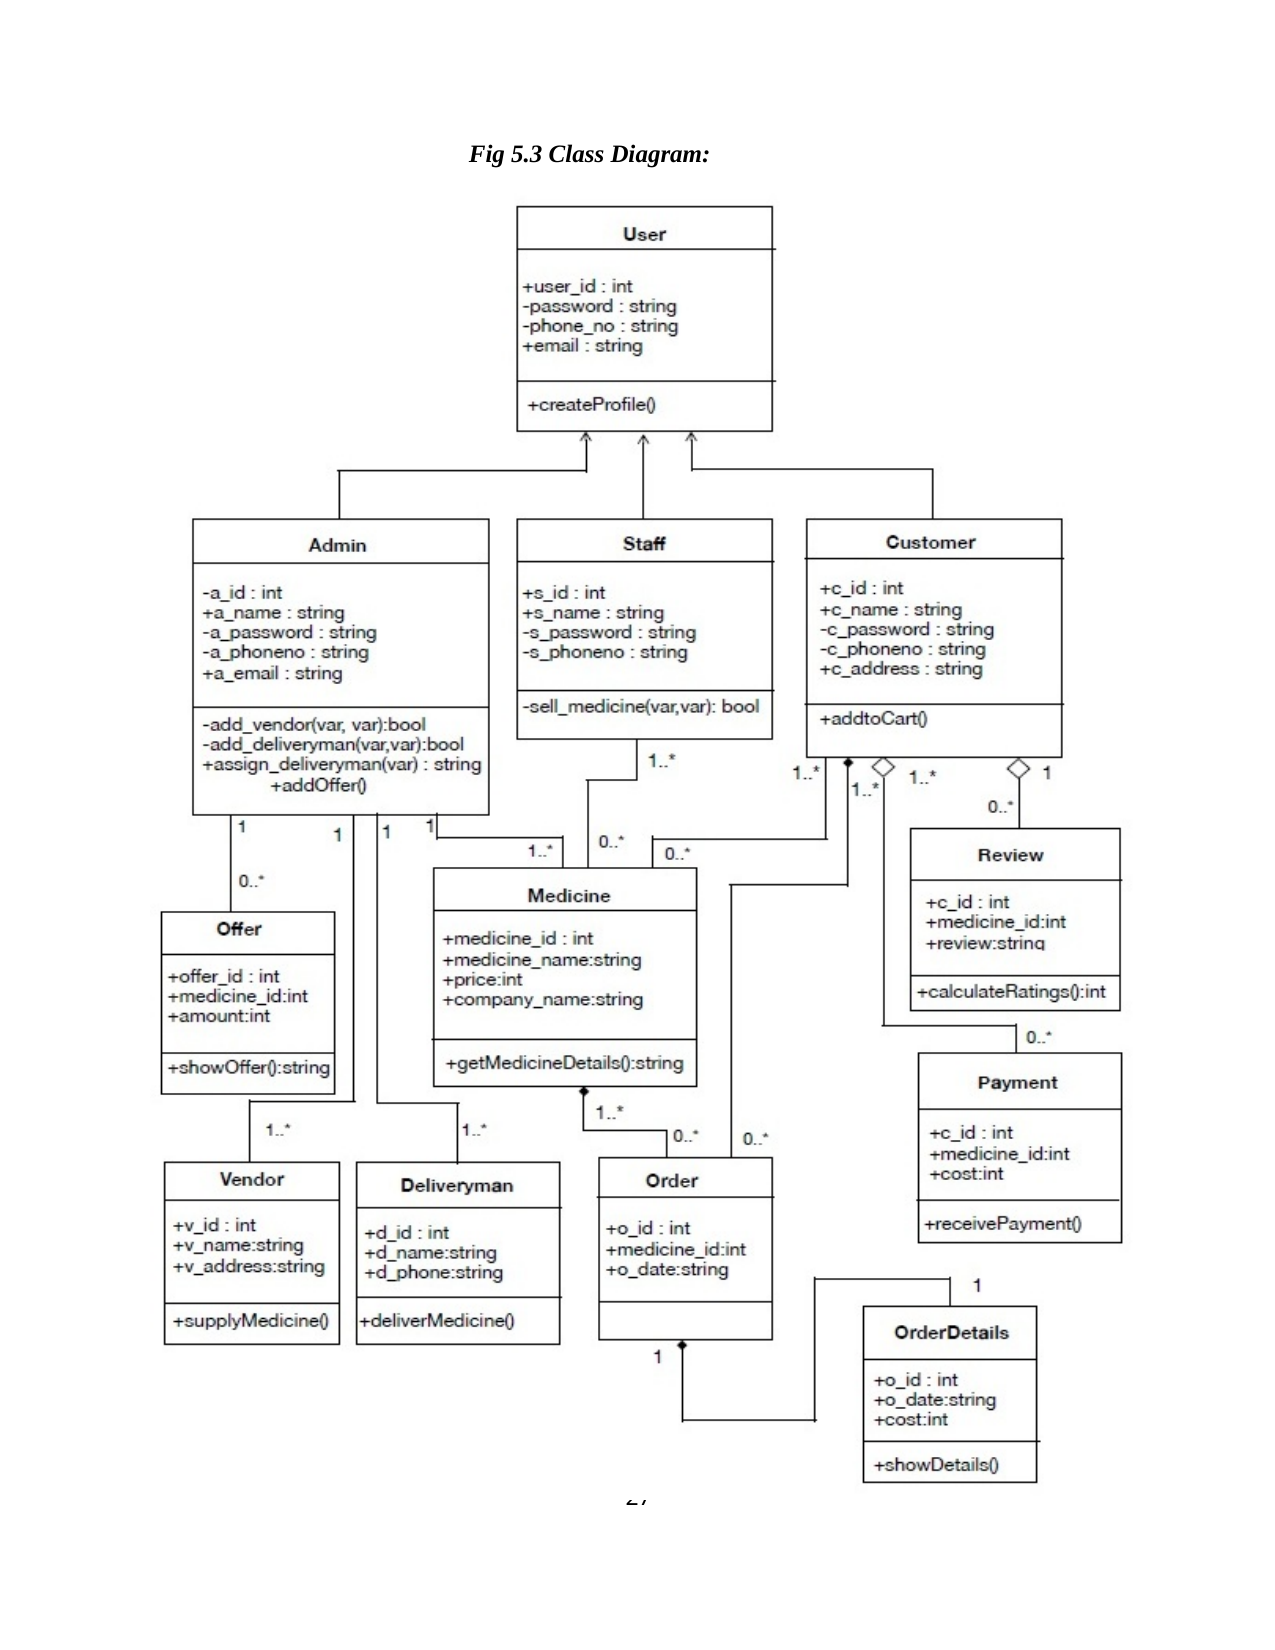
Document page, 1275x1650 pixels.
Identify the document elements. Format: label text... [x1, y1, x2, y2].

text Fig 5.3 Class Diagram: [150, 139, 1124, 168]
picture [150, 189, 1140, 1500]
